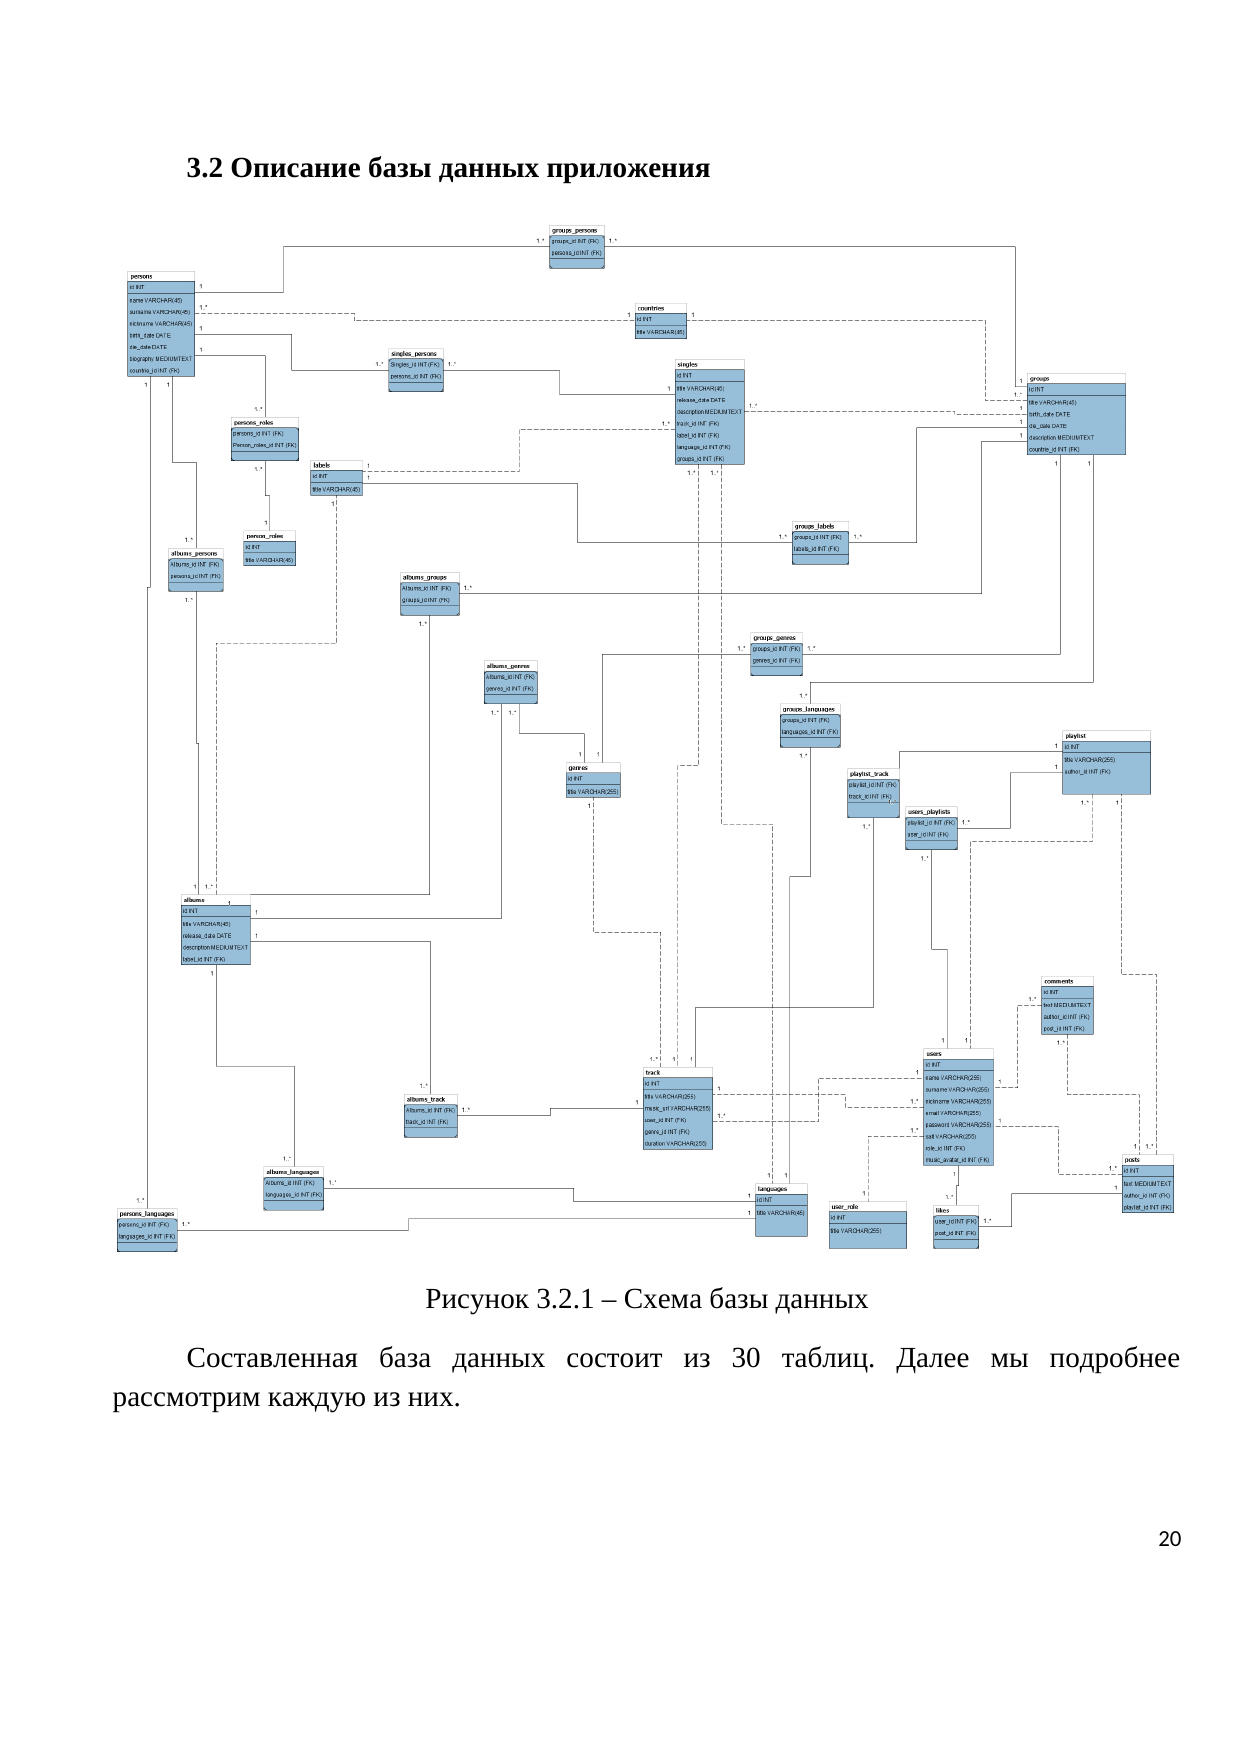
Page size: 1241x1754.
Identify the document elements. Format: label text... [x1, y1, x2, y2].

subtitle 3.2 Описание базы данных приложения [186, 150, 1181, 183]
text Рисунок 3.2.1 – Схема базы данных [112, 1281, 1181, 1314]
picture [112, 221, 1178, 1256]
text Составленная база данных состоит из 30 таблиц. Далее мы подробнее рассмотрим каждую из них. [112, 1340, 1181, 1412]
